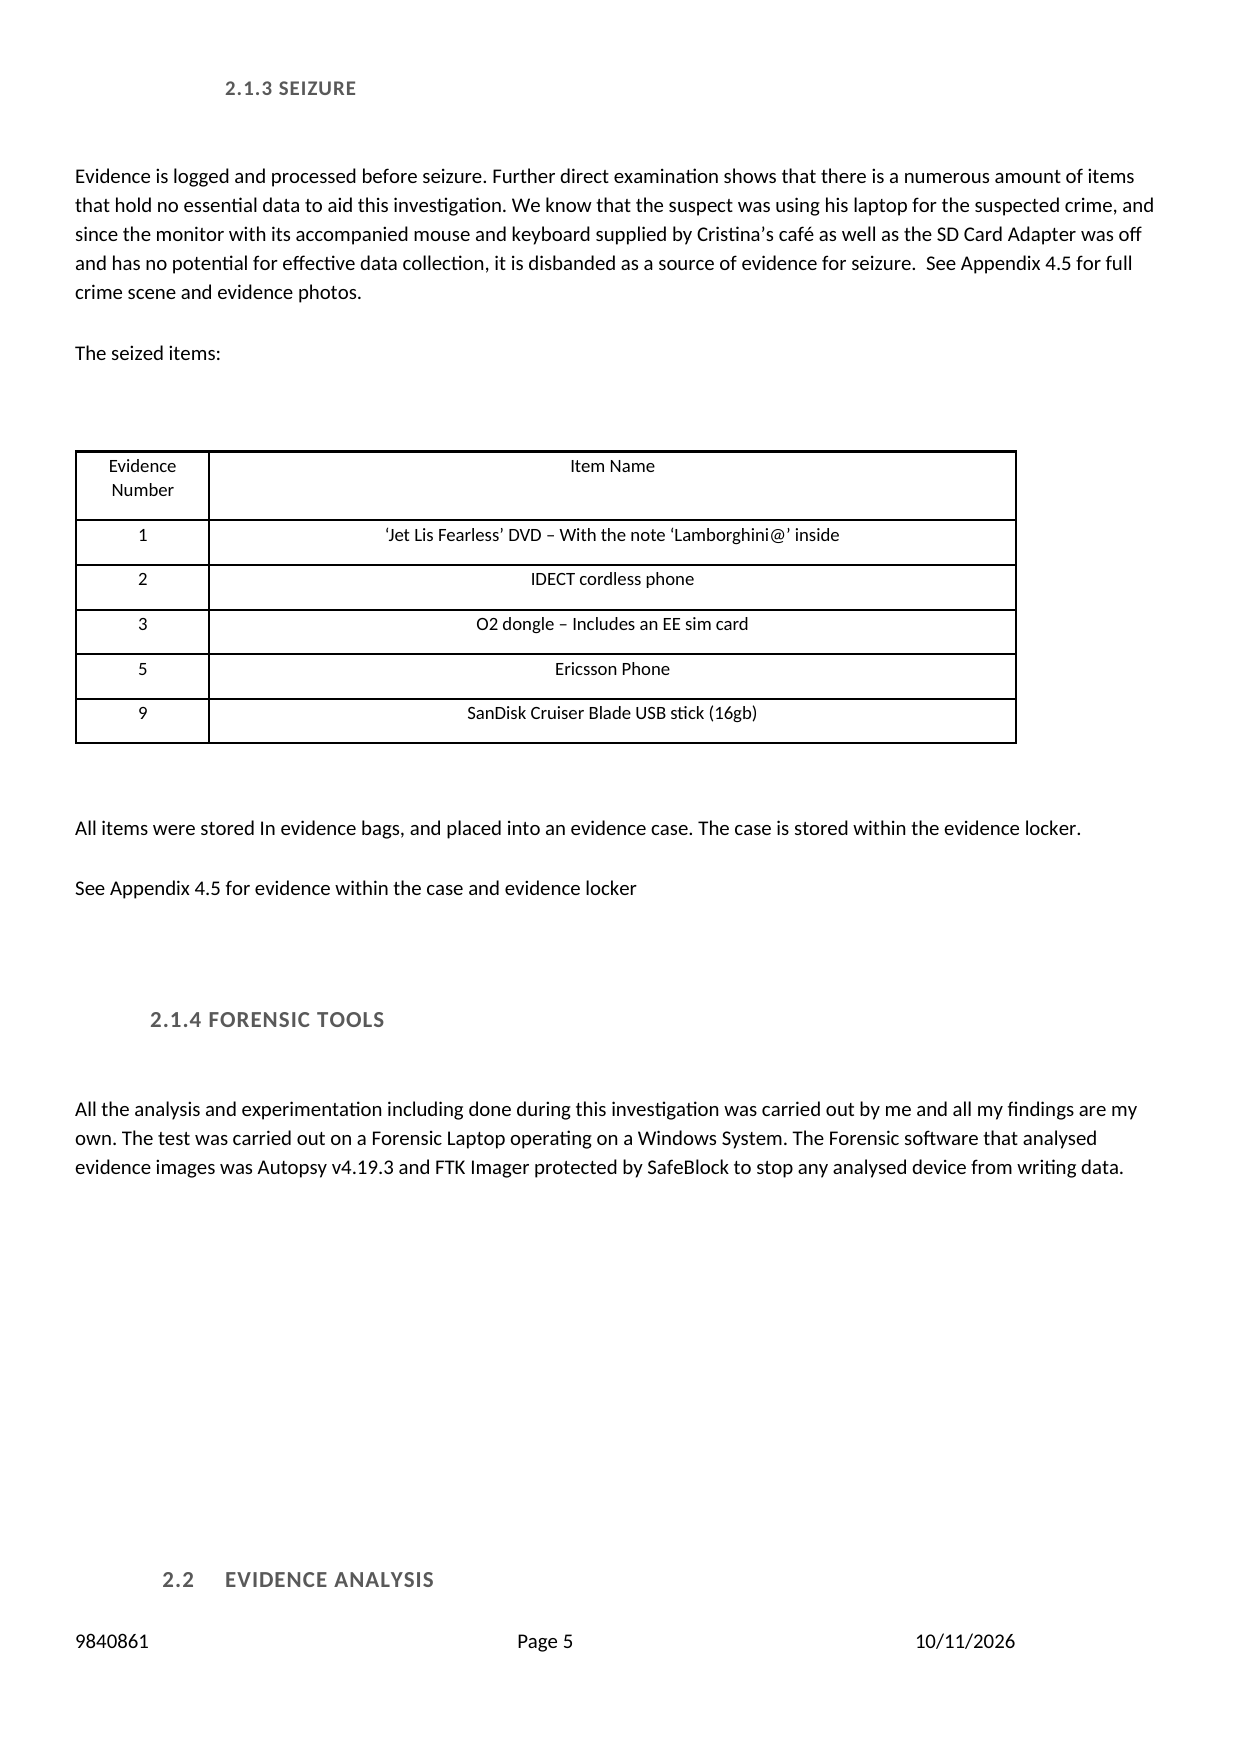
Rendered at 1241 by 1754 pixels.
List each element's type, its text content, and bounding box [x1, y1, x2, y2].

table_header Item Name [210, 453, 1015, 519]
table_cell IDECT cordless phone [210, 566, 1015, 608]
table_cell ‘Jet Lis Fearless’ DVD – With the note ‘Lamborghini@’ inside [210, 521, 1015, 564]
text See Appendix 4.5 for evidence within the case and evidence locker [75, 876, 1165, 901]
table_cell 3 [77, 611, 208, 653]
text Evidence is logged and processed before seizure. Further direct examination shows that there is a numerous amount of items that hold no essential data to aid this investigation. We know that the suspect was using his laptop for the suspected crime, and since the monitor with its accompanied mouse and keyboard supplied by Cristina’s café as well as the SD Card Adapter was off and has no potential for effective data collection, it is disbanded as a source of evidence for seizure. See Appendix 4.5 for full crime scene and evidence photos. [75, 163, 1165, 305]
table_cell 9 [77, 700, 208, 742]
table_cell 1 [77, 521, 208, 564]
text 2.1.3 Seizure [150, 75, 1165, 100]
subtitle 2.2 Evidence Analysis [75, 1566, 1165, 1594]
subtitle 2.1.4 Forensic Tools [75, 1006, 1165, 1034]
table_cell 2 [77, 566, 208, 608]
table_cell Ericsson Phone [210, 655, 1015, 698]
text All items were stored In evidence bags, and placed into an evidence case. The case is stored within the evidence locker. [75, 815, 1165, 841]
table_header Evidence Number [77, 453, 208, 519]
table_cell O2 dongle – Includes an EE sim card [210, 611, 1015, 653]
text The seized items: [75, 340, 1165, 365]
text All the analysis and experimentation including done during this investigation was carried out by me and all my findings are my own. The test was carried out on a Forensic Laptop operating on a Windows System. The Forensic software that analysed evidence images was Autopsy v4.19.3 and FTK Imager protected by SafeBlock to stop any analysed device from writing data. [75, 1096, 1165, 1180]
table_cell 5 [77, 655, 208, 698]
table_cell SanDisk Cruiser Blade USB stick (16gb) [210, 700, 1015, 742]
